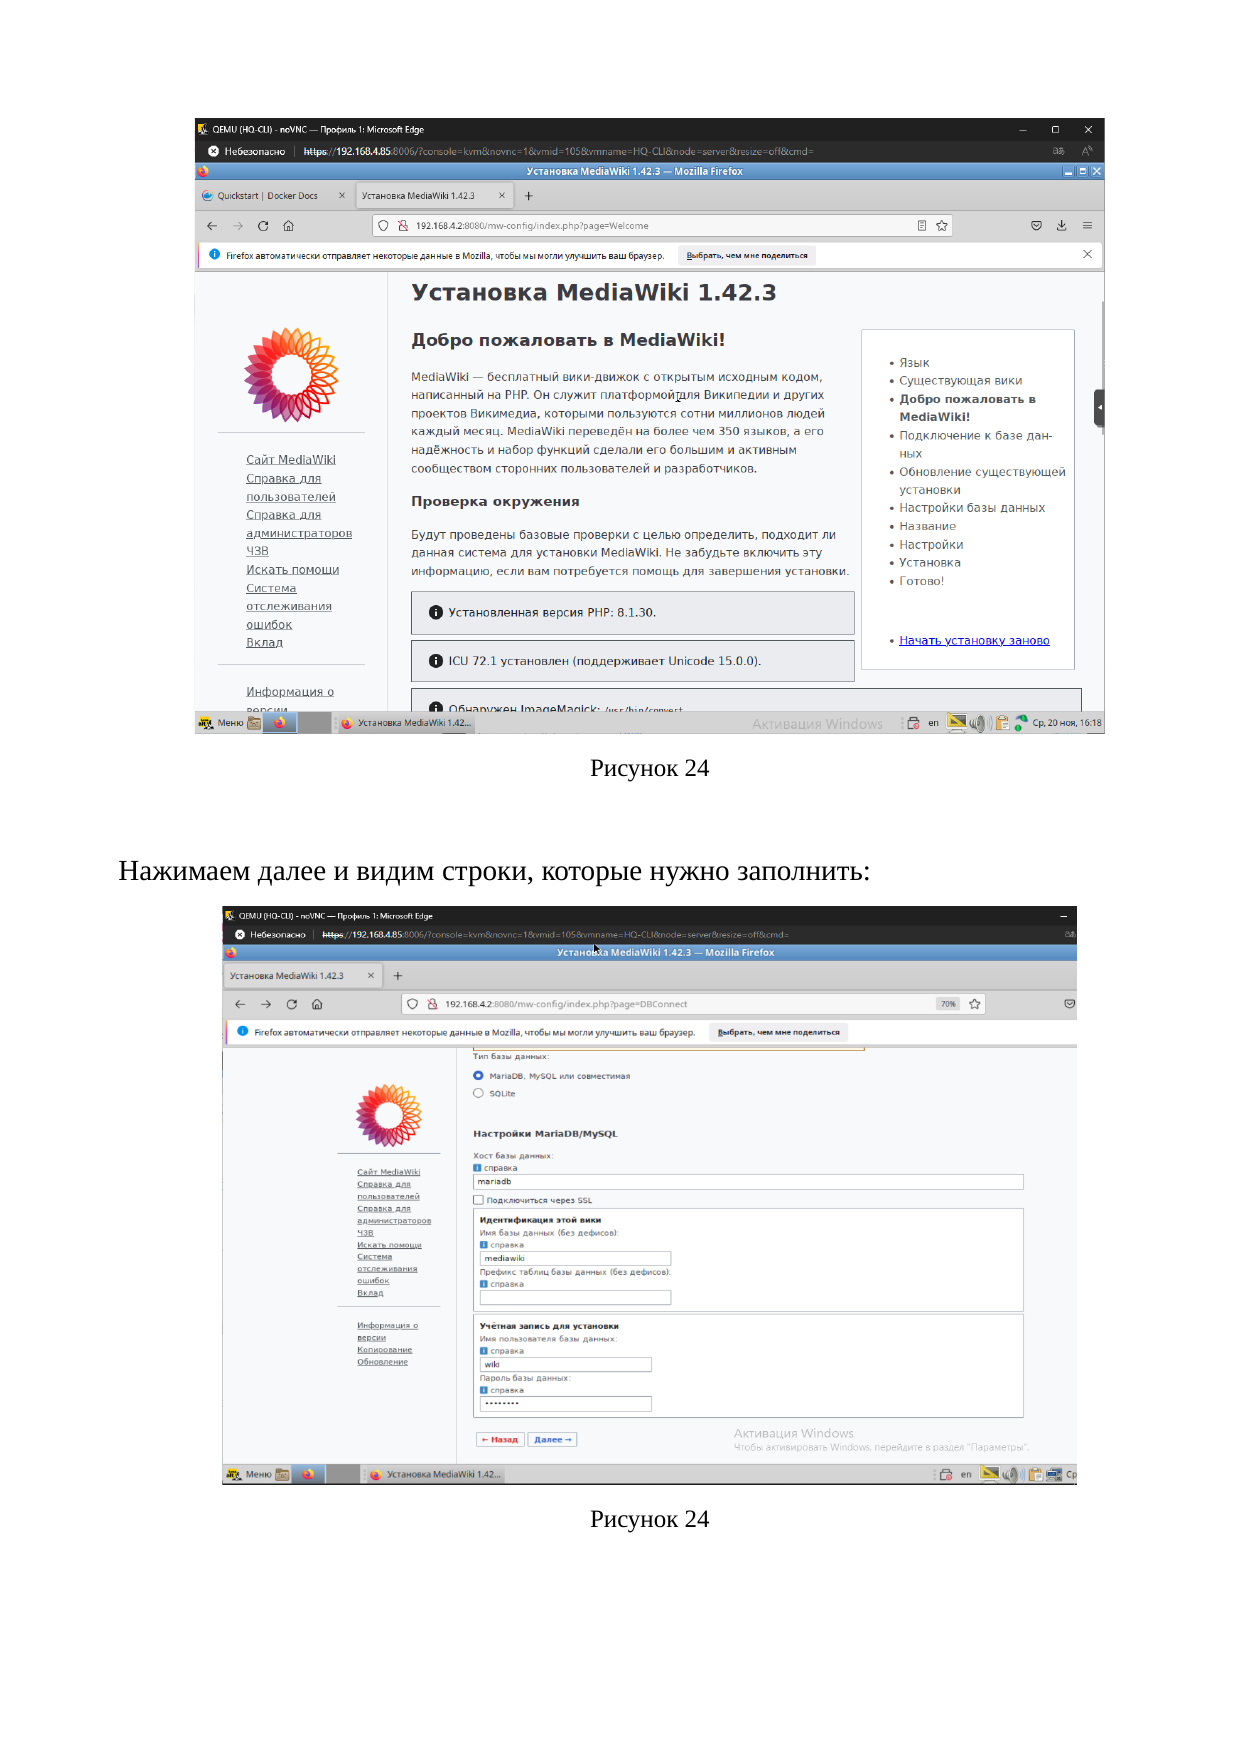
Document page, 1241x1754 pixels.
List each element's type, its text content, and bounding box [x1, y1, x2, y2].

text Нажимаем далее и видим строки, которые нужно заполнить: [118, 853, 1181, 887]
picture [194, 118, 1105, 734]
picture [222, 906, 1077, 1485]
text Рисунок 24 [118, 753, 1181, 782]
text Рисунок 24 [118, 1504, 1181, 1533]
